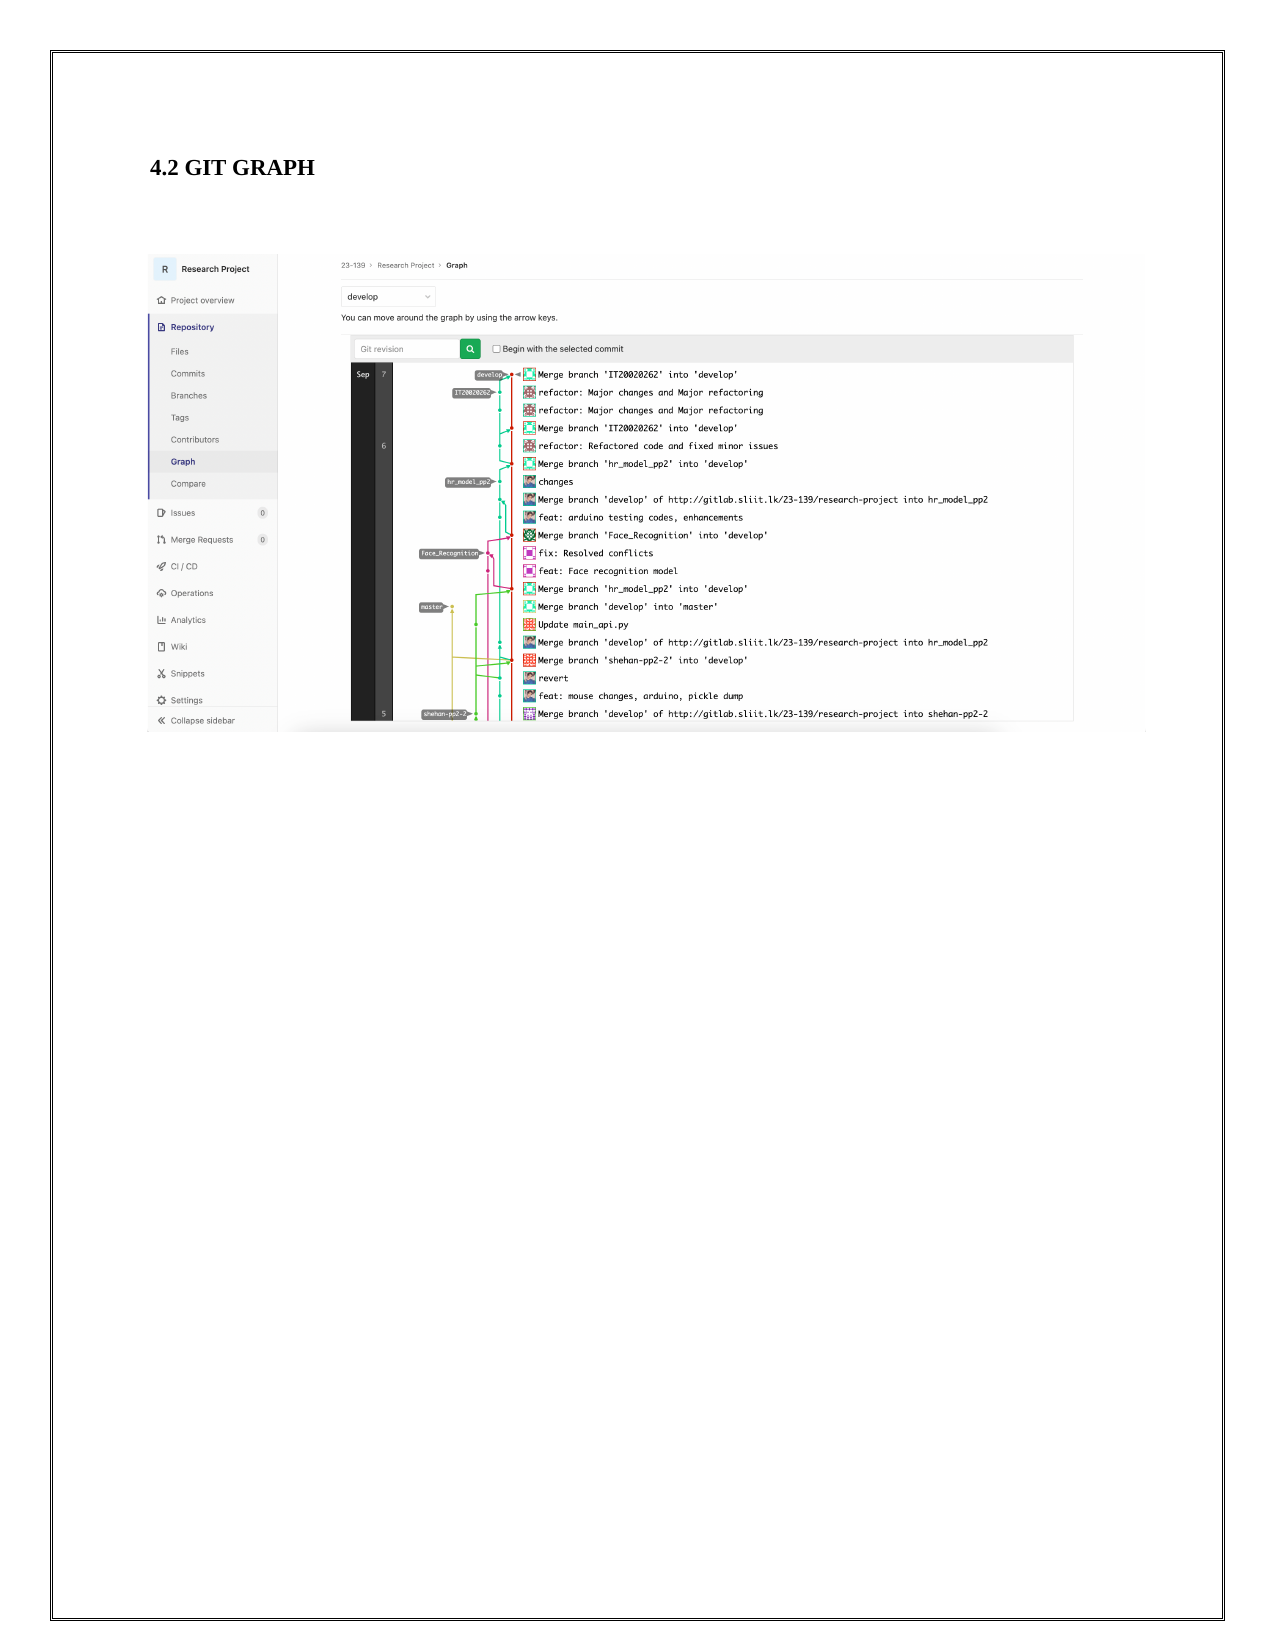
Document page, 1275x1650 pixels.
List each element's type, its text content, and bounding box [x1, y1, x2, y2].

subtitle 4.2 GIT GRAPH [150, 154, 1212, 181]
picture [147, 254, 1146, 732]
